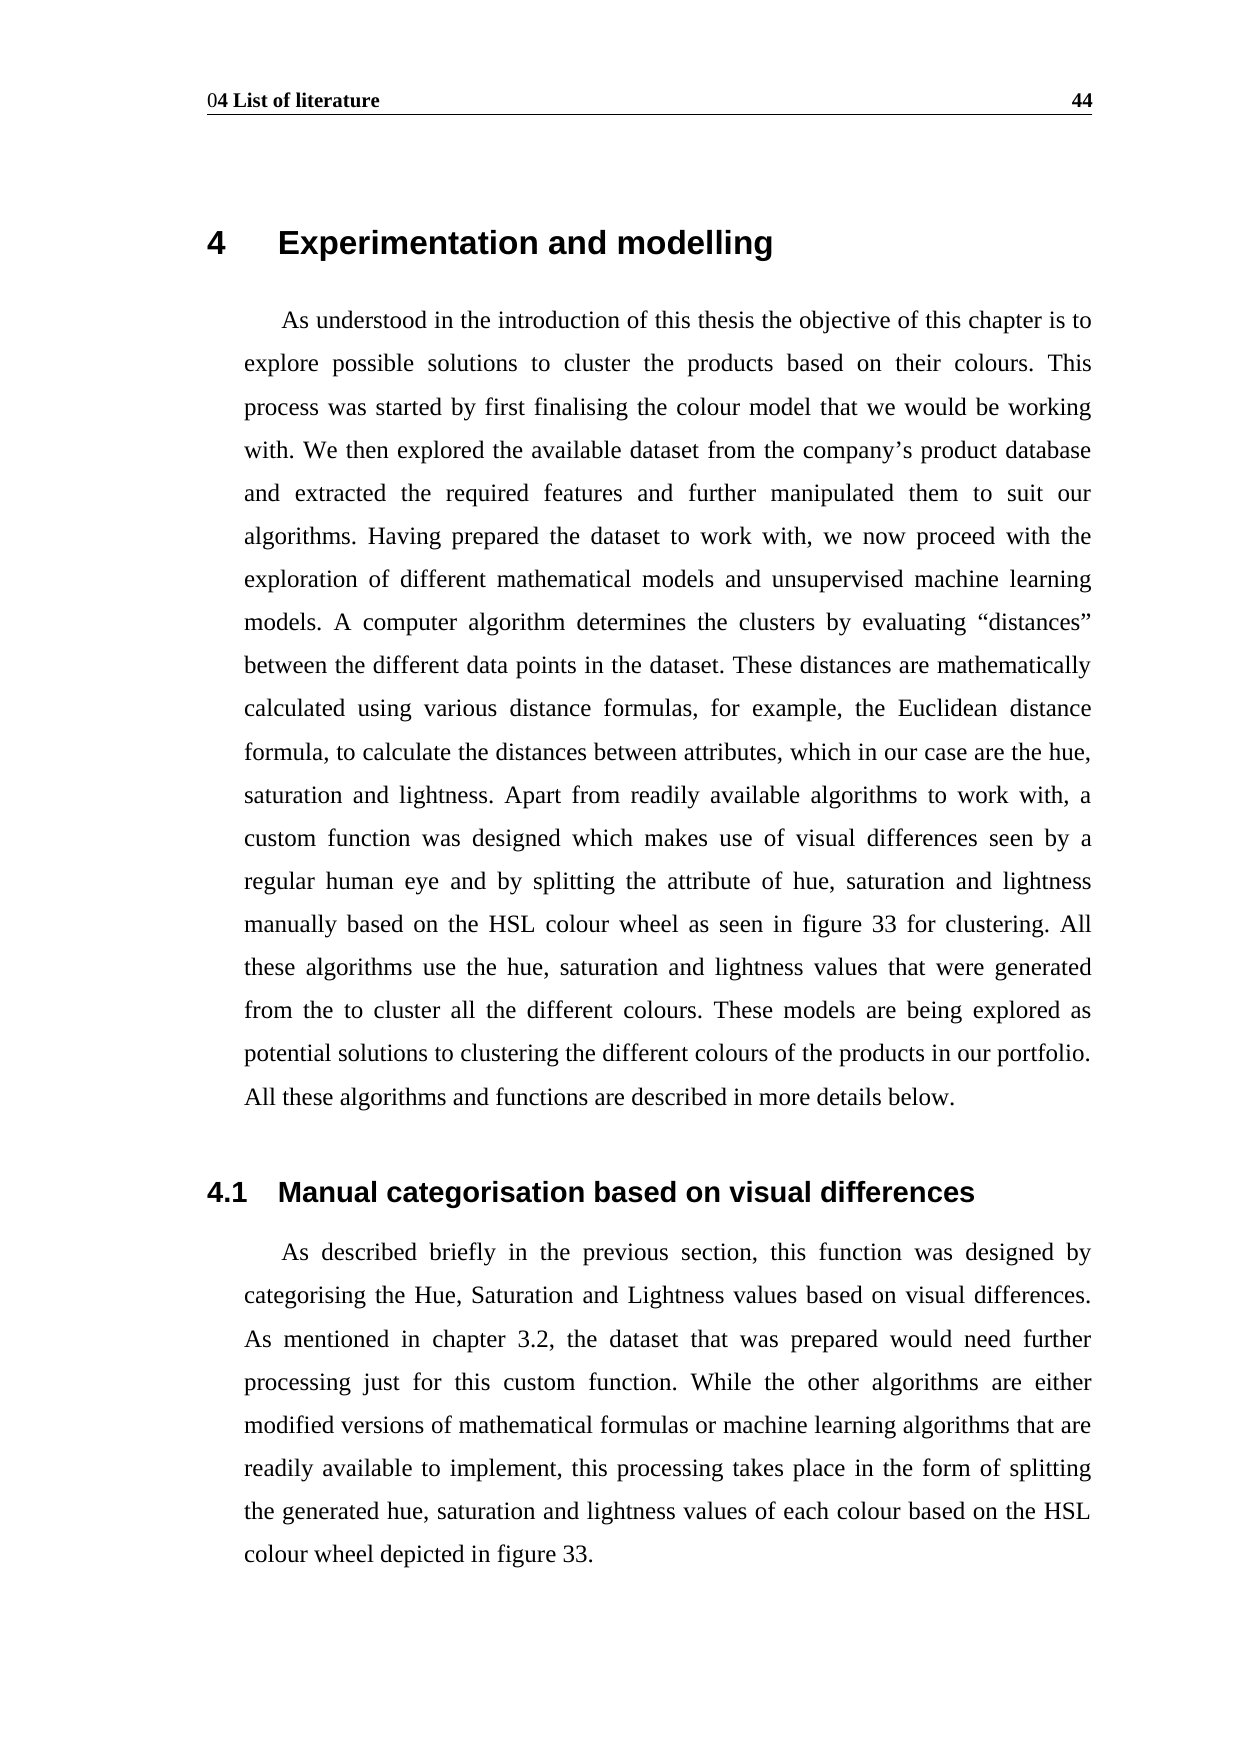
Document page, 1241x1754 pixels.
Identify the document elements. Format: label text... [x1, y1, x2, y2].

subtitle Manual categorisation based on visual differences [207, 1175, 1092, 1208]
text As described briefly in the previous section, this function was designed by categorising the Hue, Saturation and Lightness values based on visual differences. As mentioned in chapter 3.2, the dataset that was prepared would need further processing just for this custom function. While the other algorithms are either modified versions of mathematical formulas or machine learning algorithms that are readily available to implement, this processing takes place in the form of splitting the generated hue, saturation and lightness values of each colour based on the HSL colour wheel depicted in figure 33. [244, 1237, 1092, 1568]
text As understood in the introduction of this thesis the objective of this chapter is to explore possible solutions to cluster the products based on their colours. This process was started by first finalising the colour model that we would be working with. We then explored the available dataset from the company’s product database and extracted the required features and further manipulated them to suit our algorithms. Having prepared the dataset to work with, we now proceed with the exploration of different mathematical models and unsupervised machine learning models. A computer algorithm determines the clusters by evaluating “distances” between the different data points in the dataset. These distances are mathematically calculated using various distance formulas, for example, the Euclidean distance formula, to calculate the distances between attributes, which in our case are the hue, saturation and lightness. Apart from readily available algorithms to work with, a custom function was designed which makes use of visual differences seen by a regular human eye and by splitting the attribute of hue, saturation and lightness manually based on the HSL colour wheel as seen in figure 33 for clustering. All these algorithms use the hue, saturation and lightness values that were generated from the to cluster all the different colours. These models are being explored as potential solutions to clustering the different colours of the products in our portfolio. All these algorithms and functions are described in more details below. [244, 305, 1092, 1110]
subtitle Experimentation and modelling [207, 223, 1092, 261]
